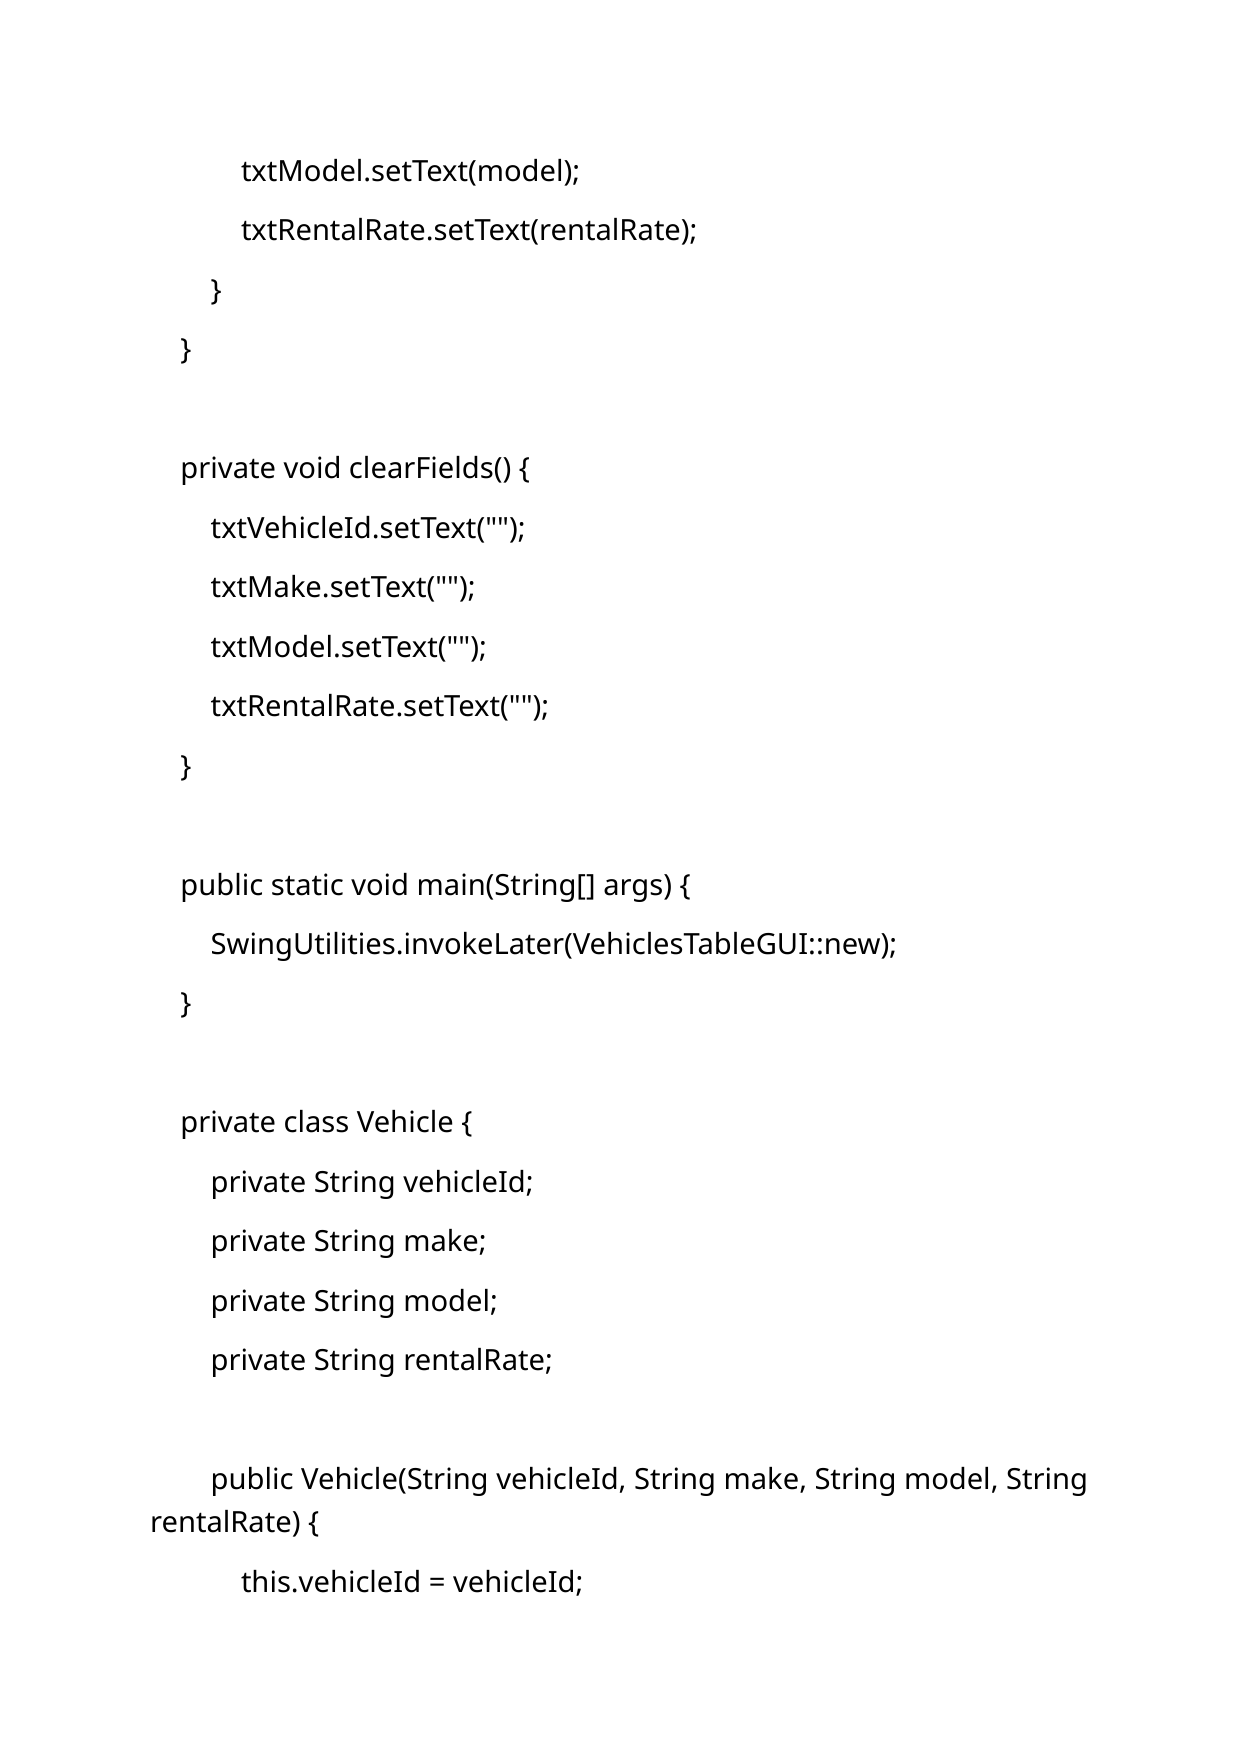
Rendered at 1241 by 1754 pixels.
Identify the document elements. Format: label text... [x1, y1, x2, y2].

text txtVehicleId.setText(""); [150, 507, 1090, 547]
text SwingUtilities.invokeLater(VehiclesTableGUI::new); [150, 923, 1090, 963]
text private String make; [150, 1221, 1090, 1260]
text public static void main(String[] args) { [150, 864, 1090, 903]
text txtRentalRate.setText(""); [150, 685, 1090, 725]
text } [150, 328, 1090, 368]
text txtModel.setText(model); [150, 150, 1090, 190]
text private void clearFields() { [150, 447, 1090, 487]
text private String model; [150, 1280, 1090, 1320]
text private String rentalRate; [150, 1339, 1090, 1379]
text } [150, 745, 1090, 784]
text private String vehicleId; [150, 1161, 1090, 1201]
text txtMake.setText(""); [150, 566, 1090, 606]
text private class Vehicle { [150, 1102, 1090, 1141]
text txtModel.setText(""); [150, 626, 1090, 666]
text txtRentalRate.setText(rentalRate); [150, 209, 1090, 249]
text public Vehicle(String vehicleId, String make, String model, String rentalRate) { [150, 1458, 1090, 1541]
text } [150, 269, 1090, 309]
text } [150, 983, 1090, 1022]
text this.vehicleId = vehicleId; [150, 1561, 1090, 1601]
